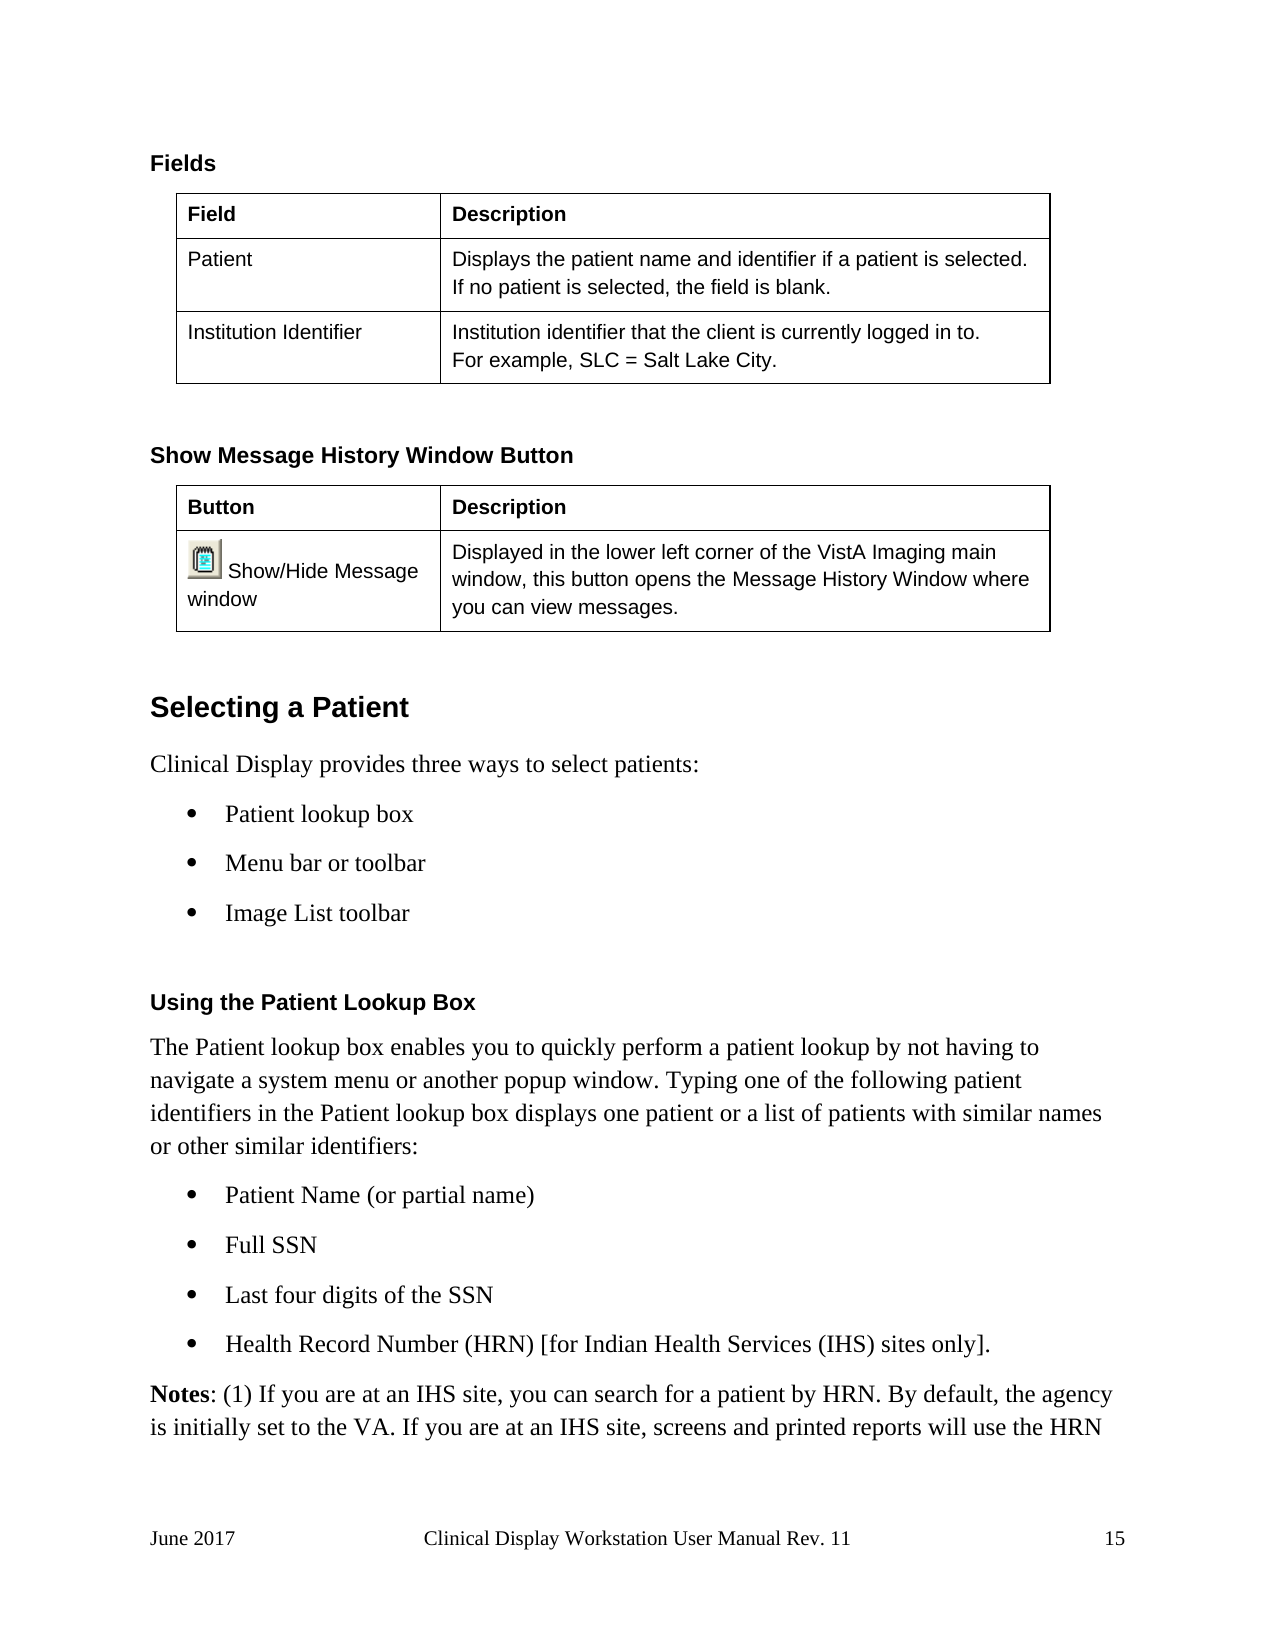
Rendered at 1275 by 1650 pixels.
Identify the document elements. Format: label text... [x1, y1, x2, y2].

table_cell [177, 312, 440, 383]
text The Patient lookup box enables you to quickly perform a patient lookup by not having to navigate a system menu or another popup window. Typing one of the following patient identifiers in the Patient lookup box displays one patient or a list of patients with similar names or other similar identifiers: [150, 1032, 1125, 1159]
list Full SSN [187, 1230, 1125, 1259]
subtitle Fields [150, 150, 1125, 176]
list Image List toolbar [187, 898, 1125, 960]
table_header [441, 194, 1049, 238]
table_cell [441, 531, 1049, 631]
subtitle Selecting a Patient [150, 689, 1125, 723]
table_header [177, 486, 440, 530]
text Clinical Display provides three ways to select patients: [150, 749, 1125, 778]
list Health Record Number (HRN) [for Indian Health Services (IHS) sites only]. [187, 1329, 1125, 1358]
subtitle Show Message History Window Button [150, 442, 1125, 469]
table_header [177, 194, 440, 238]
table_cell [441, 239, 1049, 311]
subtitle Using the Patient Lookup Box [150, 989, 1125, 1015]
list Patient lookup box [187, 799, 1125, 827]
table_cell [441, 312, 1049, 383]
picture [187, 539, 222, 579]
list Menu bar or toolbar [187, 848, 1125, 877]
list Last four digits of the SSN [187, 1280, 1125, 1309]
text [150, 1379, 1125, 1441]
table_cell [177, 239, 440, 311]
list Patient Name (or partial name) [187, 1181, 1125, 1209]
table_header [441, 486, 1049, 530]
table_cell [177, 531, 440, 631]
